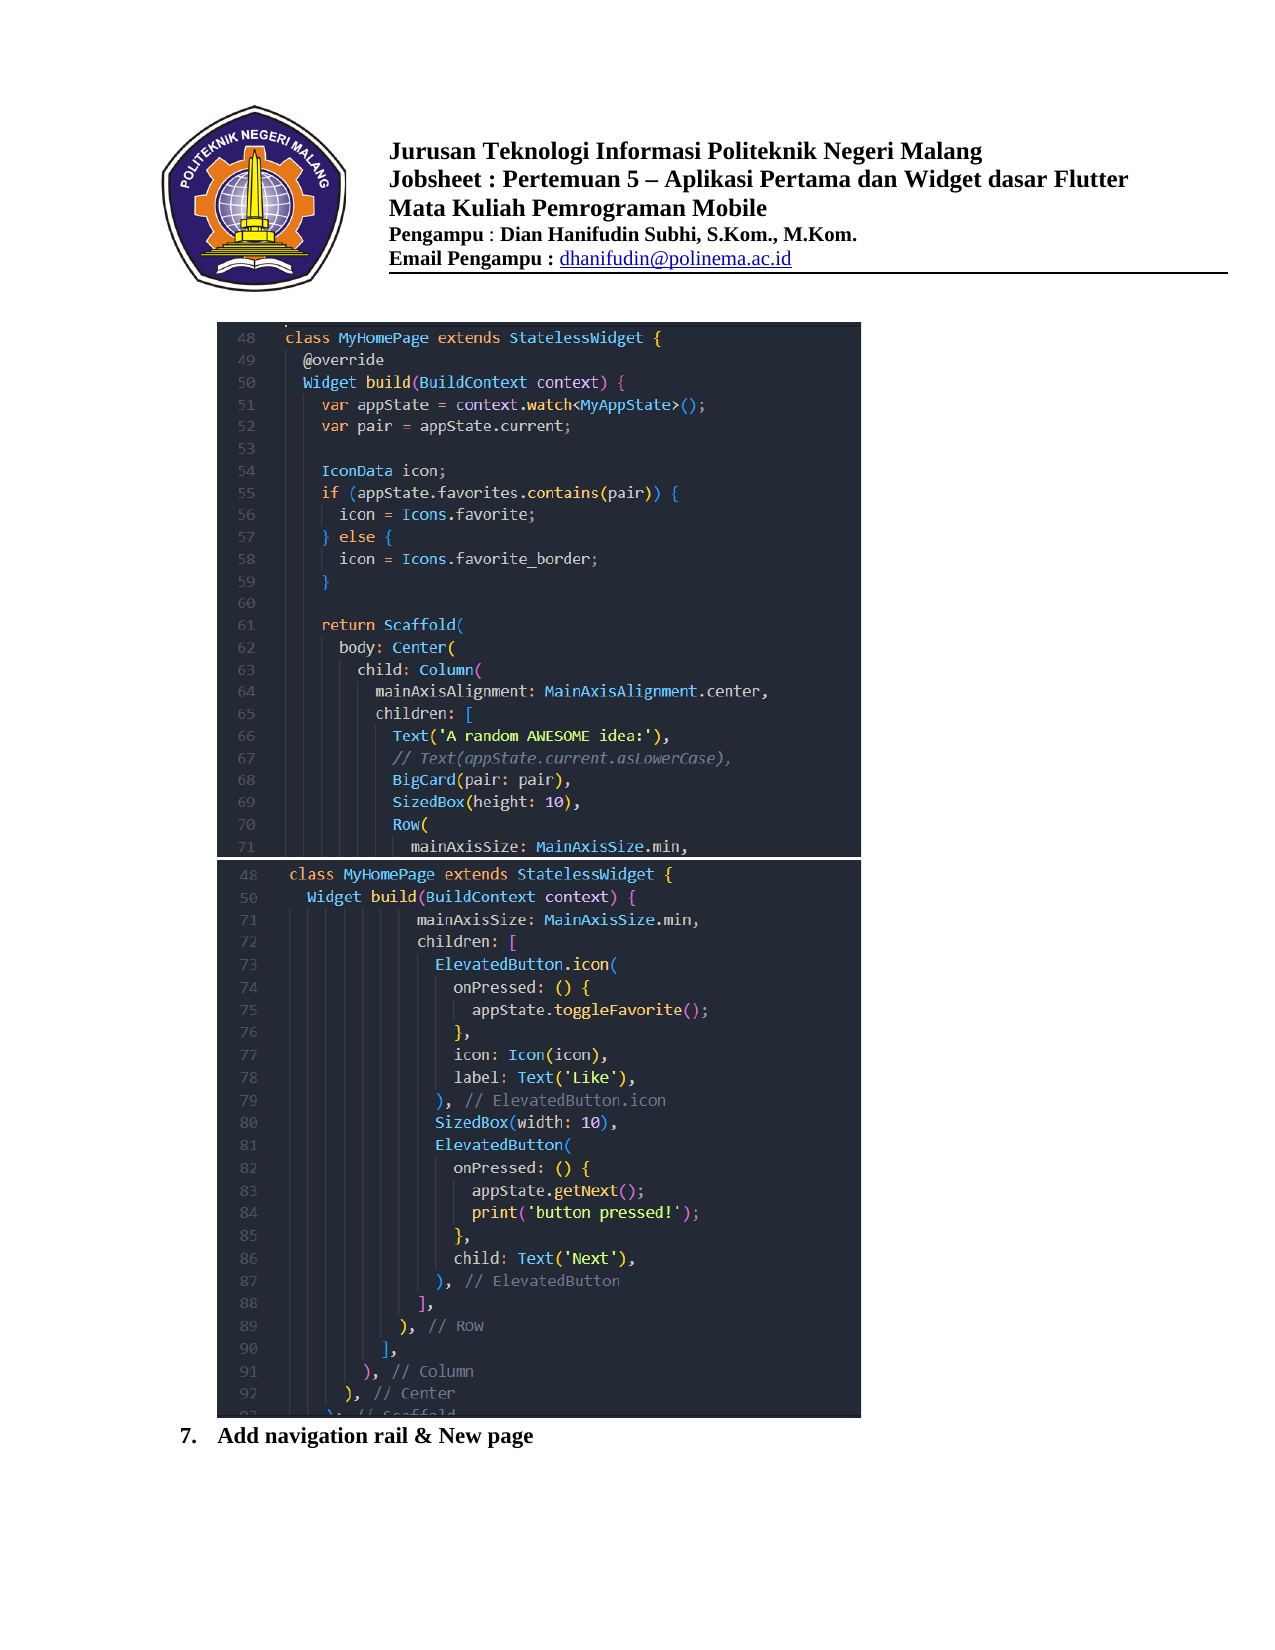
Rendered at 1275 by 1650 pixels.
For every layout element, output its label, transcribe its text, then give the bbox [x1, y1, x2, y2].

picture [217, 322, 862, 857]
picture [161, 105, 347, 292]
picture [217, 860, 862, 1418]
list Add navigation rail & New page [179, 1422, 1125, 1448]
